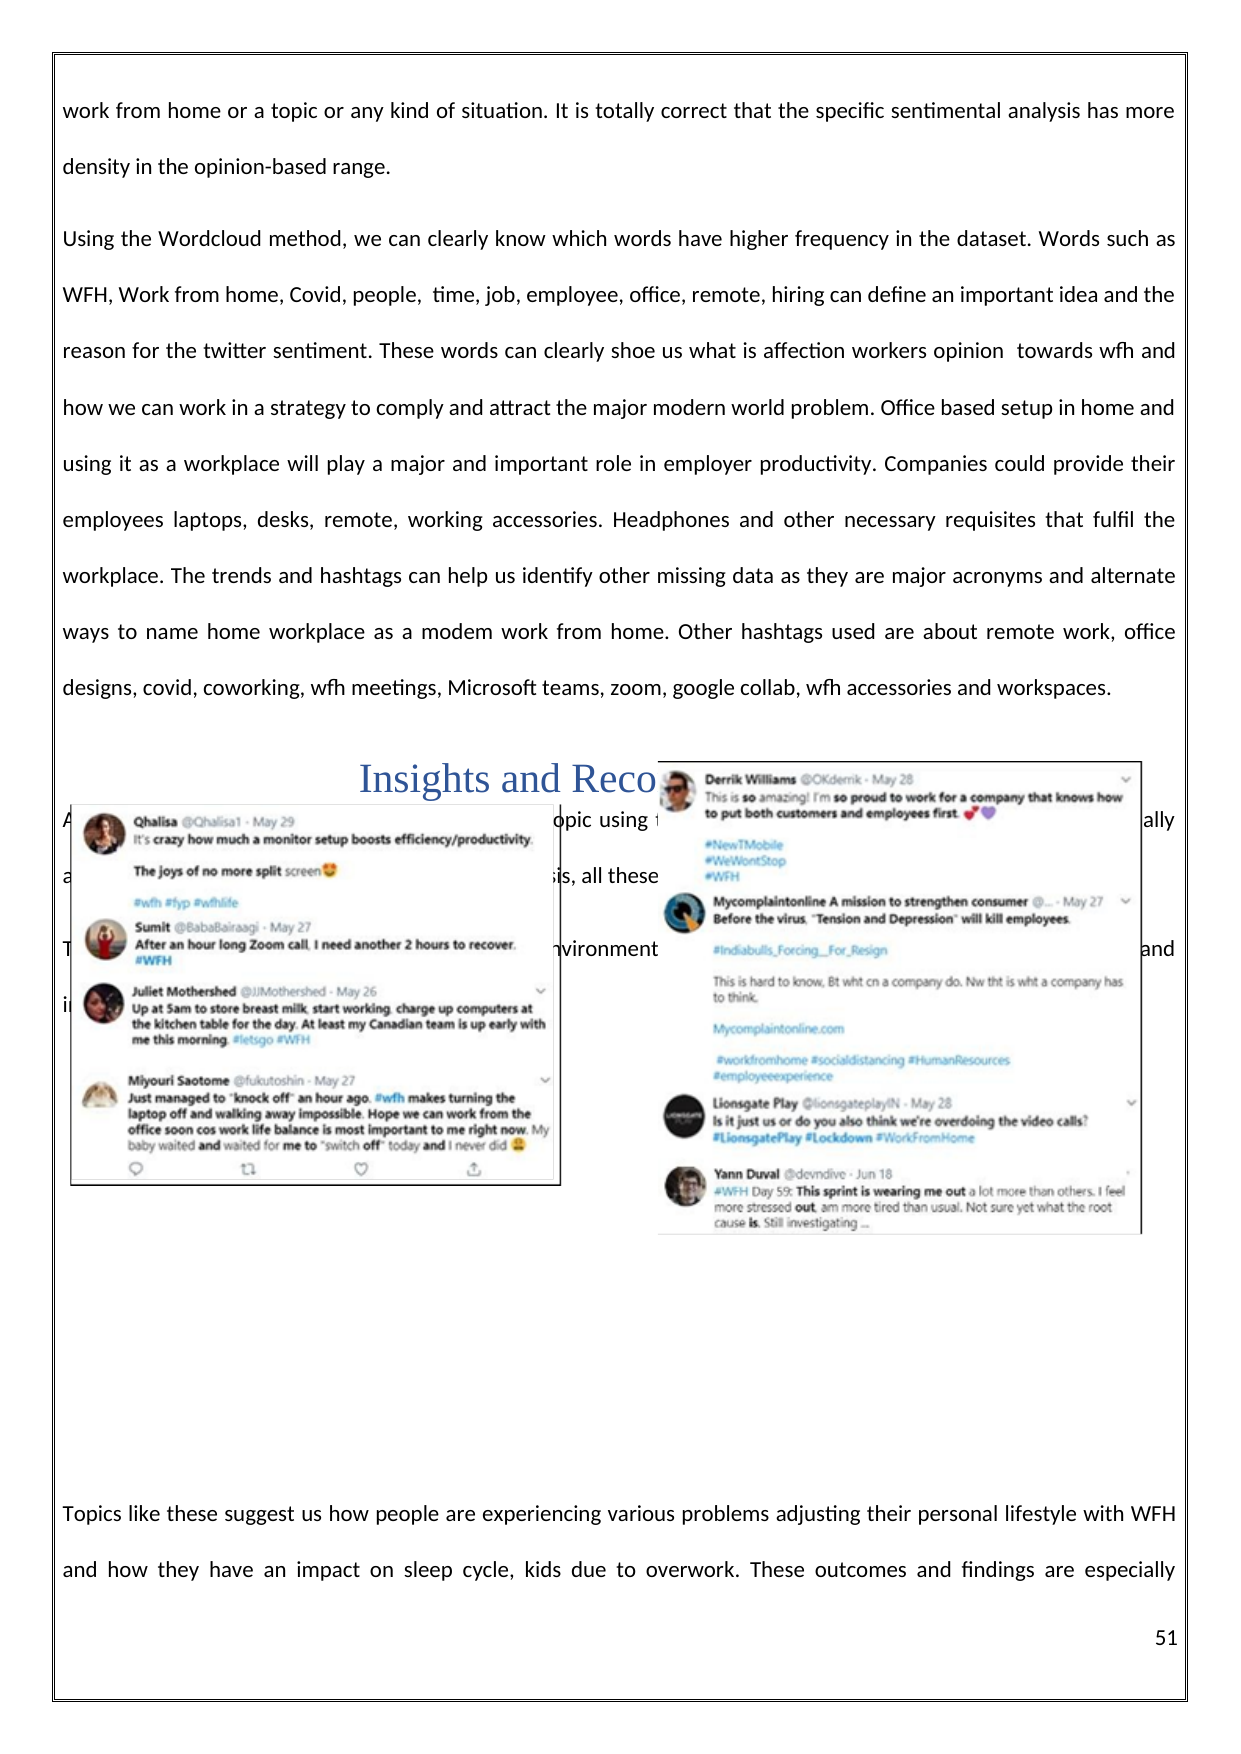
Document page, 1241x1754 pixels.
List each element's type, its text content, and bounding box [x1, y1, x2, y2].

picture [657, 761, 1144, 1236]
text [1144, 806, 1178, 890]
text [62, 1499, 1178, 1583]
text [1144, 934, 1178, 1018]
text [62, 96, 1178, 180]
text Using the Wordcloud method, we can clearly know which words have higher frequency in the dataset. Words such as WFH, Work from home, Covid, people, time, job, employee, office, remote, hiring can define an important idea and the reason for the twitter sentiment. These words can clearly shoe us what is affection workers opinion towards wfh and how we can work in a strategy to comply and attract the major modern world problem. Office based setup in home and using it as a workplace will play a major and important role in employer productivity. Companies could provide their employees laptops, desks, remote, working accessories. Headphones and other necessary requisites that fulfil the workplace. The trends and hashtags can help us identify other missing data as they are major acronyms and alternate ways to name home workplace as a modem work from home. Other hashtags used are about remote work, office designs, covid, coworking, wfh meetings, Microsoft teams, zoom, google collab, wfh accessories and workspaces. [62, 224, 1178, 701]
picture [70, 803, 563, 1186]
subtitle Insights and Recommendations [62, 754, 1178, 802]
